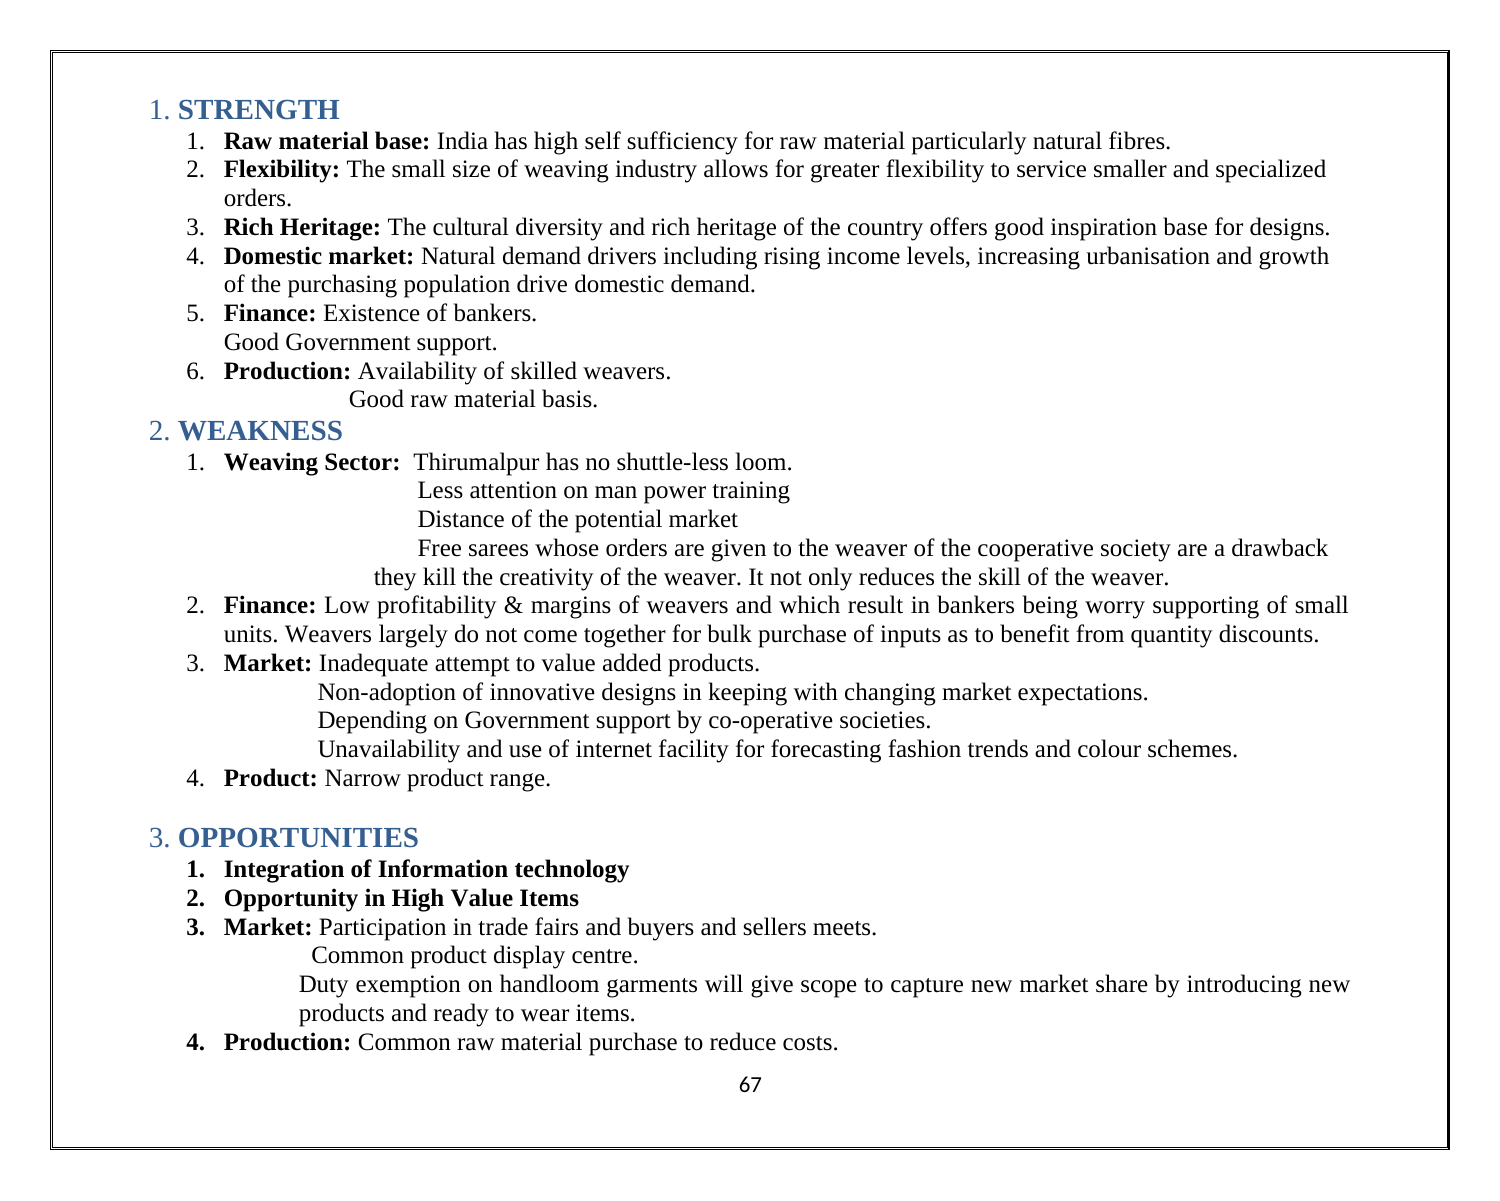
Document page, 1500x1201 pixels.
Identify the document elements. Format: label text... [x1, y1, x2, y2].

text 2. WEAKNESS [148, 413, 1351, 447]
list Opportunity in High Value Items [186, 883, 1351, 912]
list Integration of Information technology [186, 854, 1351, 883]
list Raw material base: India has high self sufficiency for raw material particularly natural fibres. [186, 126, 1351, 154]
list Weaving Sector: Thirumalpur has no shuttle-less loom. [186, 447, 1351, 476]
text Good Government support. [223, 327, 1351, 356]
text Unavailability and use of internet facility for forecasting fashion trends and colour schemes. [223, 734, 1351, 763]
list Finance: Existence of bankers. [186, 298, 1351, 327]
list Domestic market: Natural demand drivers including rising income levels, increasing urbanisation and growth of the purchasing population drive domestic demand. [186, 241, 1351, 298]
list Finance: Low profitability & margins of weavers and which result in bankers being worry supporting of small units. Weavers largely do not come together for bulk purchase of inputs as to benefit from quantity discounts. [186, 591, 1351, 648]
list Flexibility: The small size of weaving industry allows for greater flexibility to service smaller and specialized orders. [186, 154, 1351, 212]
text Non-adoption of innovative designs in keeping with changing market expectations. [223, 677, 1351, 706]
list Rich Heritage: The cultural diversity and rich heritage of the country offers good inspiration base for designs. [186, 212, 1351, 241]
list Market: Inadequate attempt to value added products. [186, 648, 1351, 677]
text Depending on Government support by co-operative societies. [223, 706, 1351, 734]
list Product: Narrow product range. [186, 763, 1351, 792]
text Common product display centre. [298, 940, 1351, 969]
list Distance of the potential market [223, 504, 1351, 533]
text Good raw material basis. [223, 384, 1351, 413]
list Production: Availability of skilled weavers. [186, 356, 1351, 384]
text 1. STRENGTH [148, 92, 1351, 126]
list Less attention on man power training [373, 476, 1351, 504]
list Production: Common raw material purchase to reduce costs. [186, 1027, 1351, 1055]
list Free sarees whose orders are given to the weaver of the cooperative society are a drawback they kill the creativity of the weaver. It not only reduces the skill of the weaver. [373, 533, 1351, 591]
text 3. OPPORTUNITIES [148, 821, 1351, 854]
text Duty exemption on handloom garments will give scope to capture new market share by introducing new products and ready to wear items. [298, 969, 1351, 1027]
list Market: Participation in trade fairs and buyers and sellers meets. [186, 912, 1351, 940]
